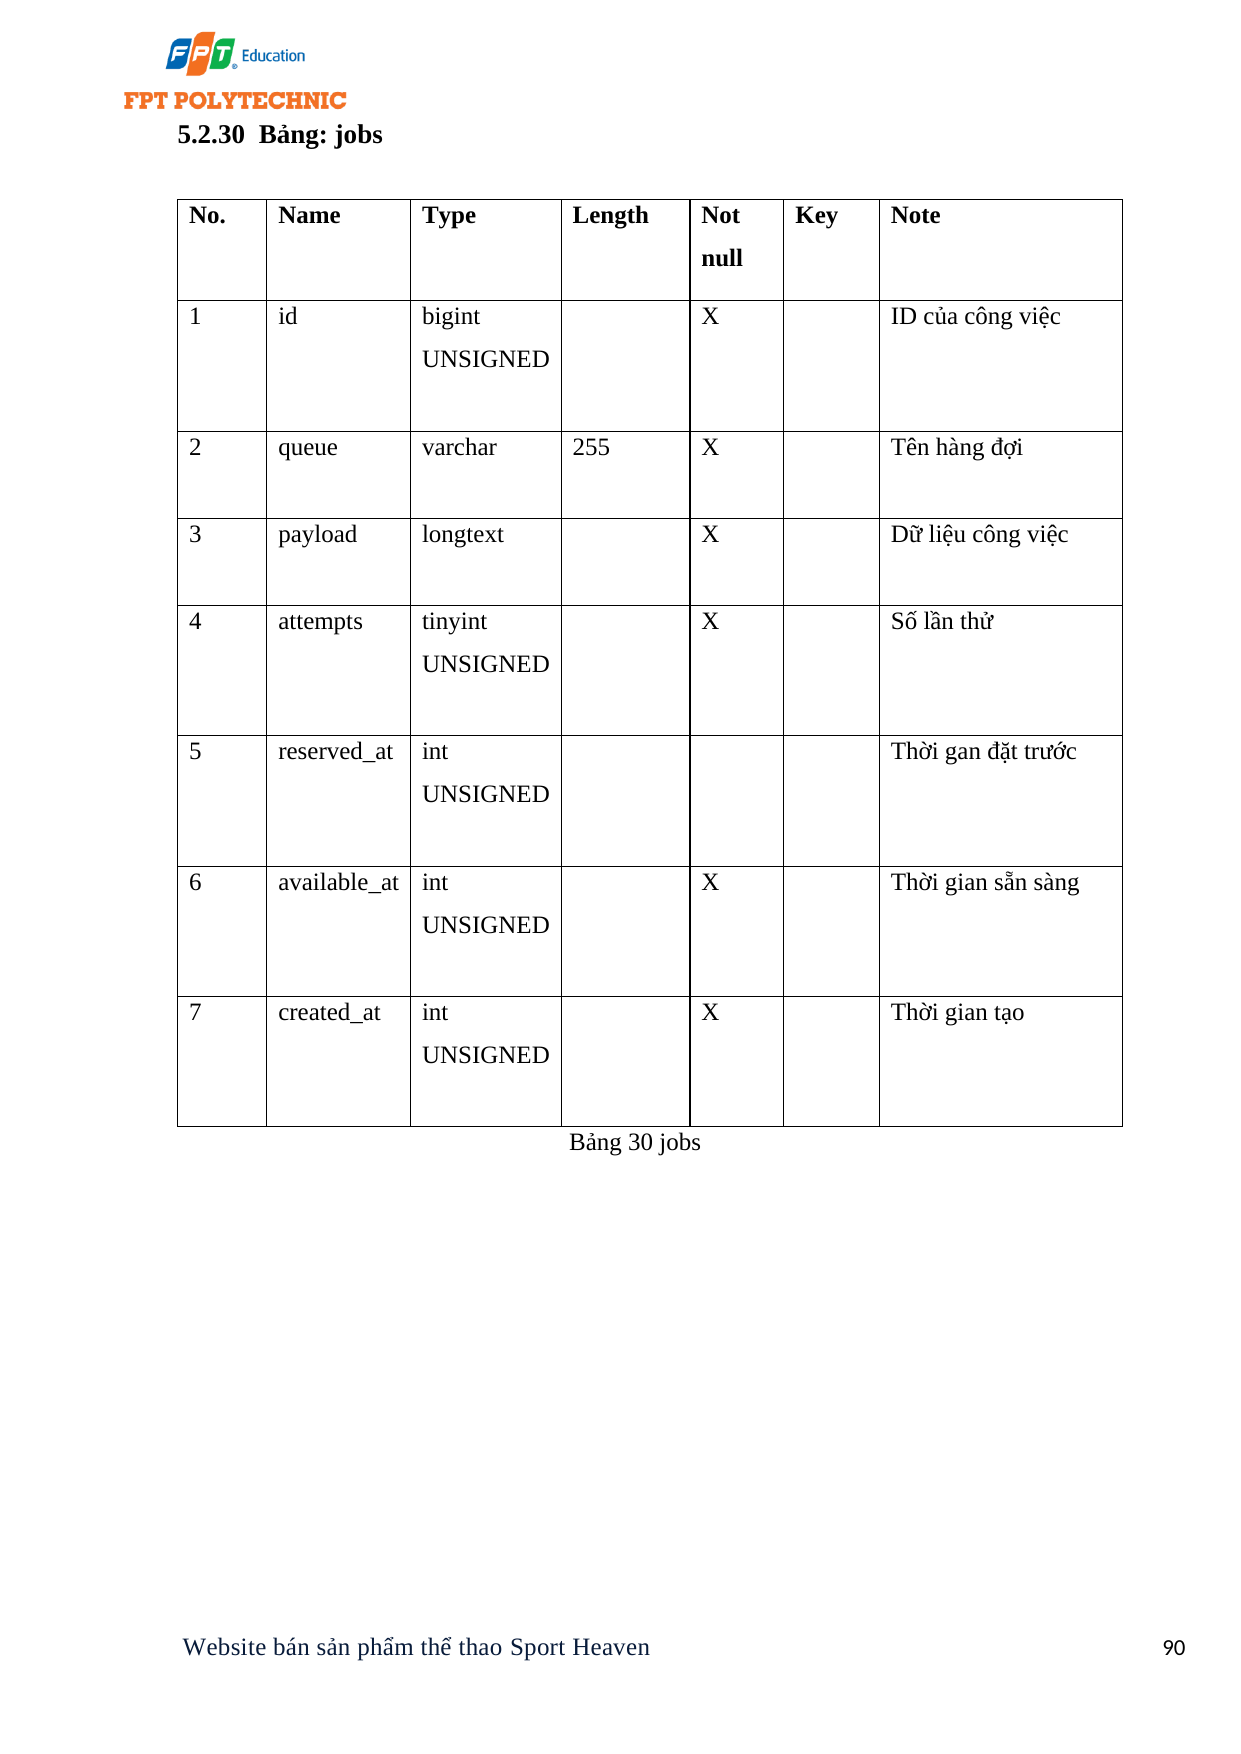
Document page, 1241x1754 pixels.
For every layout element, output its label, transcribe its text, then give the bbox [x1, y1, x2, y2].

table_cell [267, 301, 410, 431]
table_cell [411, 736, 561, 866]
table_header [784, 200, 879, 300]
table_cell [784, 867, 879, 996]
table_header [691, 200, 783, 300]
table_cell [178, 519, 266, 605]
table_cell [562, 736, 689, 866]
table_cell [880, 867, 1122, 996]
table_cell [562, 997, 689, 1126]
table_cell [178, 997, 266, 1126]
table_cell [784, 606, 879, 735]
text Bảng 30 jobs [177, 1127, 1092, 1156]
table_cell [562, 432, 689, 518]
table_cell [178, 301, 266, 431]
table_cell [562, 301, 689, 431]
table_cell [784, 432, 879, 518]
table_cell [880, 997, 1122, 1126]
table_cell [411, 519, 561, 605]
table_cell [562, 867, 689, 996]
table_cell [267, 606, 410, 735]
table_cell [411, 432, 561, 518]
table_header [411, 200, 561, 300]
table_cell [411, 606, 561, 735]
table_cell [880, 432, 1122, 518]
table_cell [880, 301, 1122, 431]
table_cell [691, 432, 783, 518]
subtitle Bảng: jobs [177, 118, 1092, 149]
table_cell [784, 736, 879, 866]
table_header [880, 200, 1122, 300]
picture [116, 24, 354, 116]
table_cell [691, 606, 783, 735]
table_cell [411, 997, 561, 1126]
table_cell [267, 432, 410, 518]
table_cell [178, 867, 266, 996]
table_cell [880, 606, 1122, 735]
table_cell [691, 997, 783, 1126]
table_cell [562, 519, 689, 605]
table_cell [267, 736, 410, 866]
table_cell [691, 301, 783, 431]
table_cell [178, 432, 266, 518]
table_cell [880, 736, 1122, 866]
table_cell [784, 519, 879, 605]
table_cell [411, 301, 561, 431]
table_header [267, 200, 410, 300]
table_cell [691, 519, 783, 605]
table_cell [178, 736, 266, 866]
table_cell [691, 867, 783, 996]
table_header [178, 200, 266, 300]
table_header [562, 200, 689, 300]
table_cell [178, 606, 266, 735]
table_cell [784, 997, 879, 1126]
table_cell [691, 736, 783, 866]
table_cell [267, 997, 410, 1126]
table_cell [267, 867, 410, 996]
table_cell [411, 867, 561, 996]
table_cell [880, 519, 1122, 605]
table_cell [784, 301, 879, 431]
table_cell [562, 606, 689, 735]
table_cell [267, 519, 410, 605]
